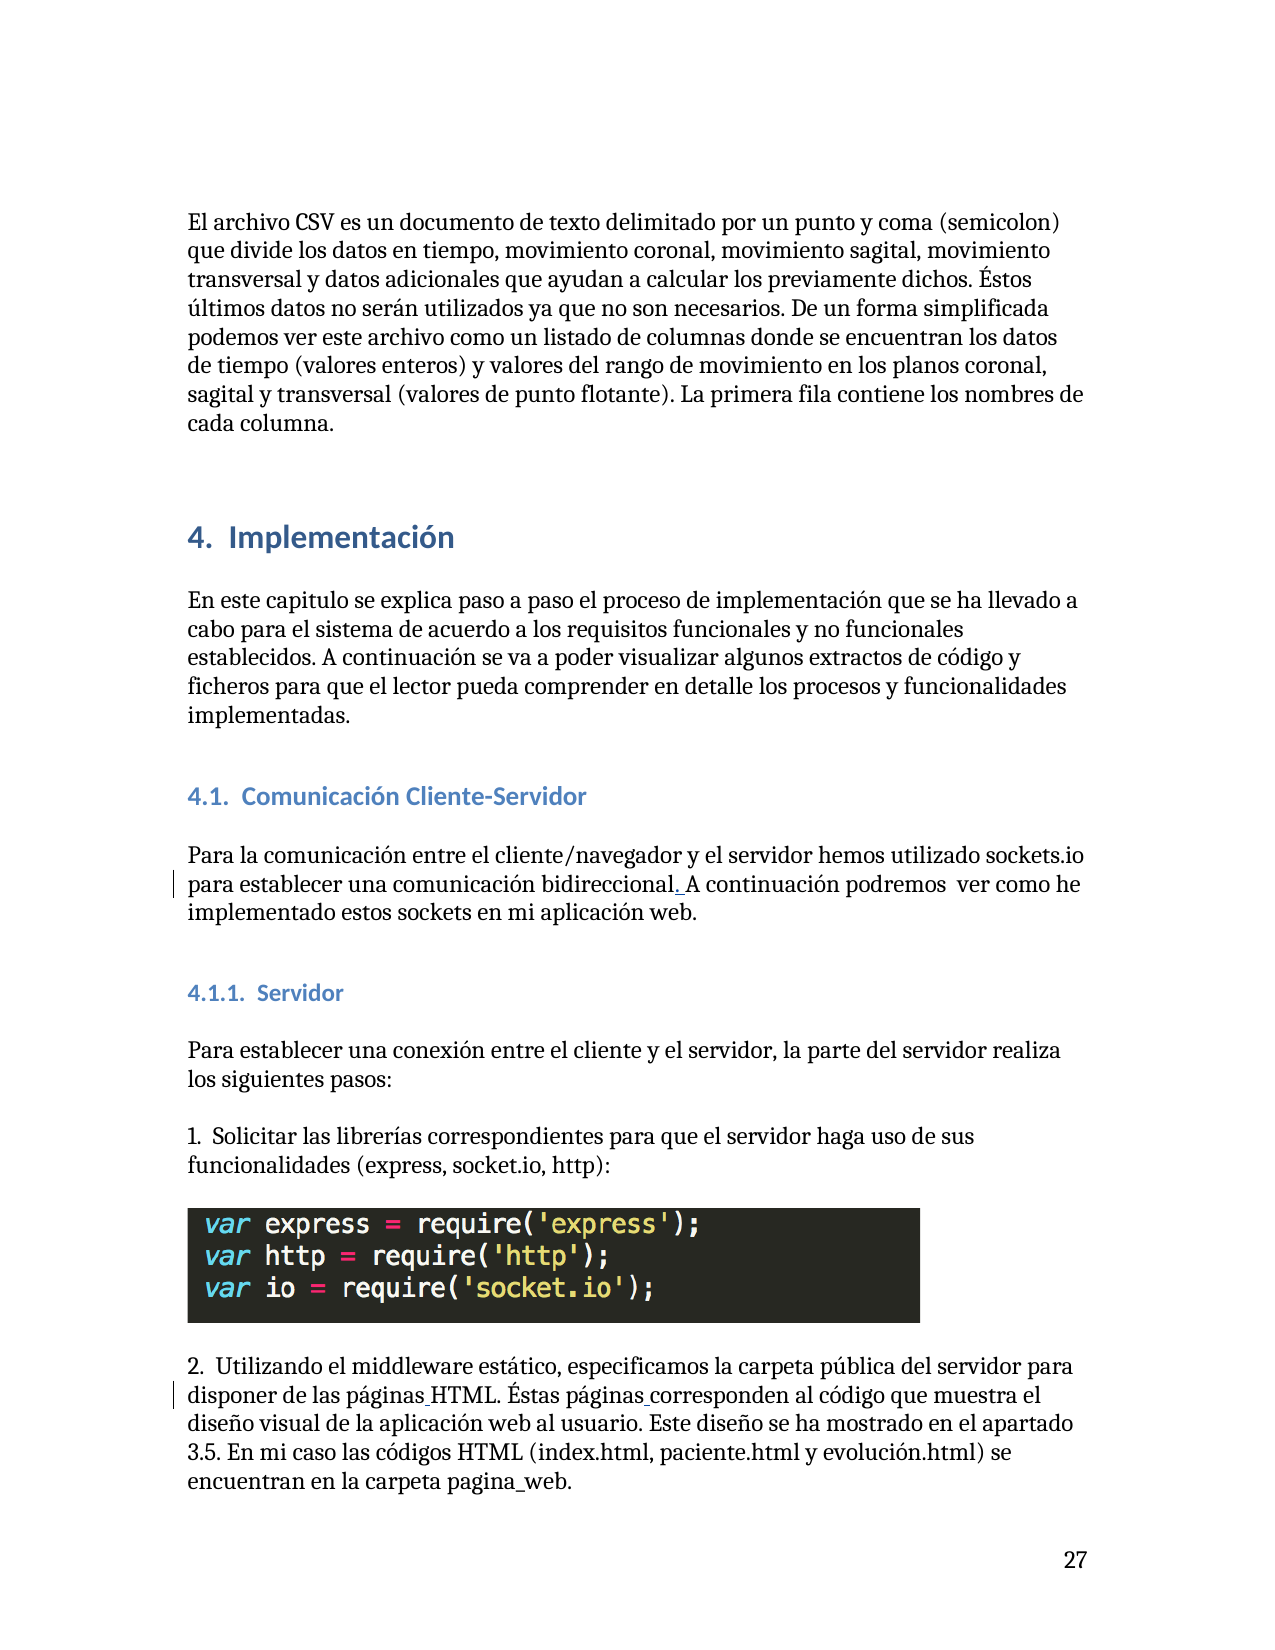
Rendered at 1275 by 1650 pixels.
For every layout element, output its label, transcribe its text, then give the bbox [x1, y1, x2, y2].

text 1. Solicitar las librerías correspondientes para que el servidor haga uso de sus funcionalidades (express, socket.io, http): [187, 1122, 1087, 1180]
text Para establecer una conexión entre el cliente y el servidor, la parte del servidor realiza los siguientes pasos: [187, 1036, 1087, 1093]
text En este capitulo se explica paso a paso el proceso de implementación que se ha llevado a cabo para el sistema de acuerdo a los requisitos funcionales y no funcionales establecidos. A continuación se va a poder visualizar algunos extractos de código y ficheros para que el lector pueda comprender en detalle los procesos y funcionalidades implementadas. [187, 586, 1087, 729]
subtitle 4.1.1. Servidor [187, 977, 1087, 1007]
subtitle 4.1. Comunicación Cliente-Servidor [187, 779, 1087, 812]
text El archivo CSV es un documento de texto delimitado por un punto y coma (semicolon) que divide los datos en tiempo, movimiento coronal, movimiento sagital, movimiento transversal y datos adicionales que ayudan a calcular los previamente dichos. Éstos últimos datos no serán utilizados ya que no son necesarios. De un forma simplificada podemos ver este archivo como un listado de columnas donde se encuentran los datos de tiempo (valores enteros) y valores del rango de movimiento en los planos coronal, sagital y transversal (valores de punto flotante). La primera fila contiene los nombres de cada columna. [187, 207, 1087, 437]
picture [187, 1208, 921, 1323]
text 2. Utilizando el middleware estático, especificamos la carpeta pública del servidor para disponer de las páginasHTML. Éstas páginascorresponden al código que muestra el diseño visual de la aplicación web al usuario. Este diseño se ha mostrado en el apartado 3.5. En mi caso las códigos HTML (index.html, paciente.html y evolución.html) se encuentran en la carpeta pagina_web. [187, 1352, 1087, 1496]
text Para la comunicación entre el cliente/navegador y el servidor hemos utilizado sockets.io para establecer una comunicación bidireccionalA continuación podremos ver como he implementado estos sockets en mi aplicación web. [187, 841, 1087, 927]
subtitle 4. Implementación [187, 516, 1087, 557]
